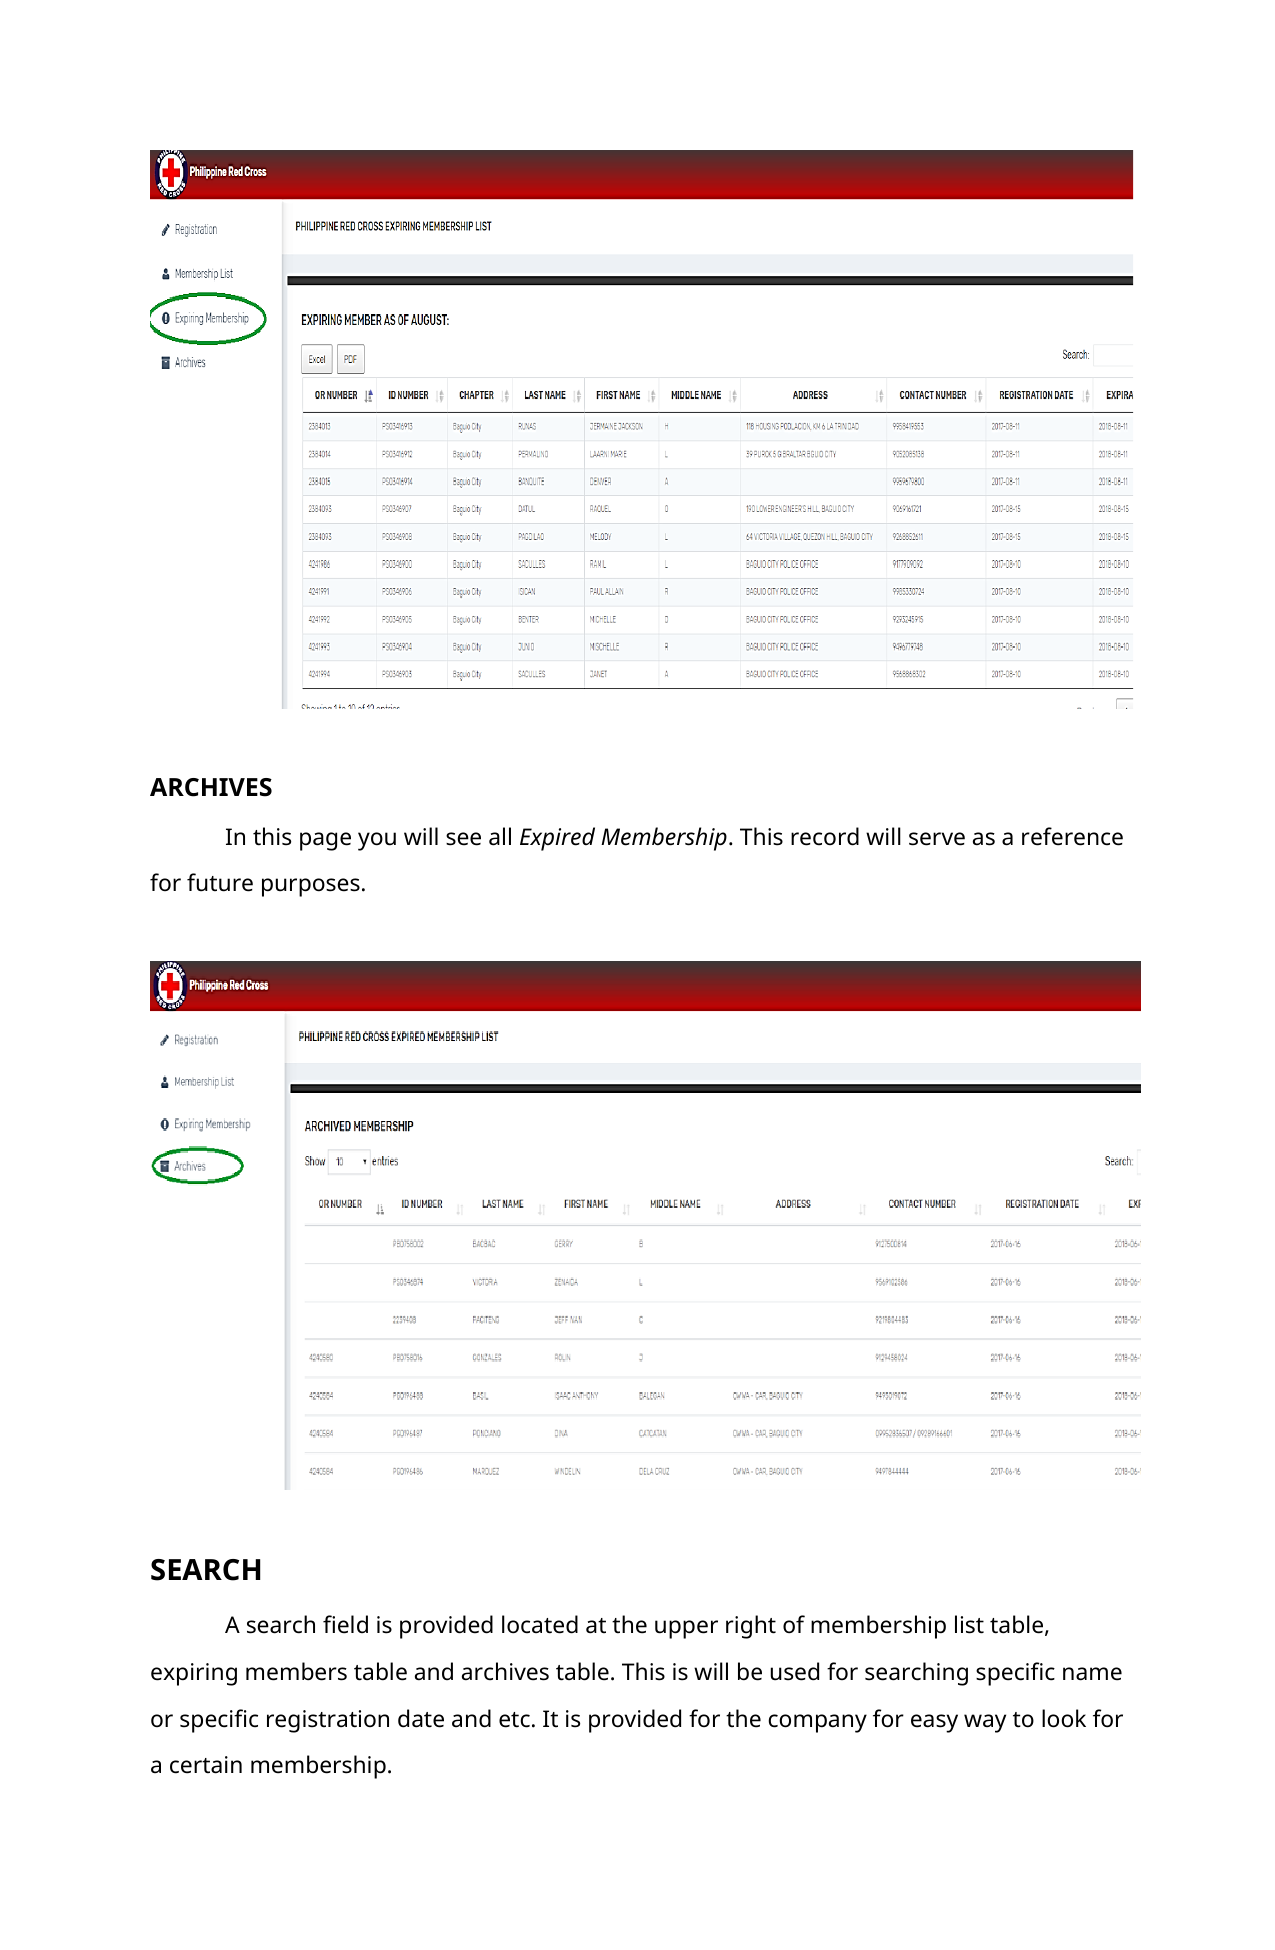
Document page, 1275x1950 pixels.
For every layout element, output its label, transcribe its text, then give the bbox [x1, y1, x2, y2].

text SEARCH [150, 1549, 1125, 1589]
text ARCHIVES [150, 769, 1125, 803]
text In this page you will see all Expired Membership. This record will serve as a reference for future purposes. [150, 821, 1125, 899]
picture [150, 150, 1134, 709]
picture [150, 961, 1141, 1490]
text A search field is provided located at the upper right of membership list table, expiring members table and archives table. This is will be used for searching specific name or specific registration date and etc. It is provided for the company for easy way to look for a certain membership. [150, 1609, 1125, 1781]
